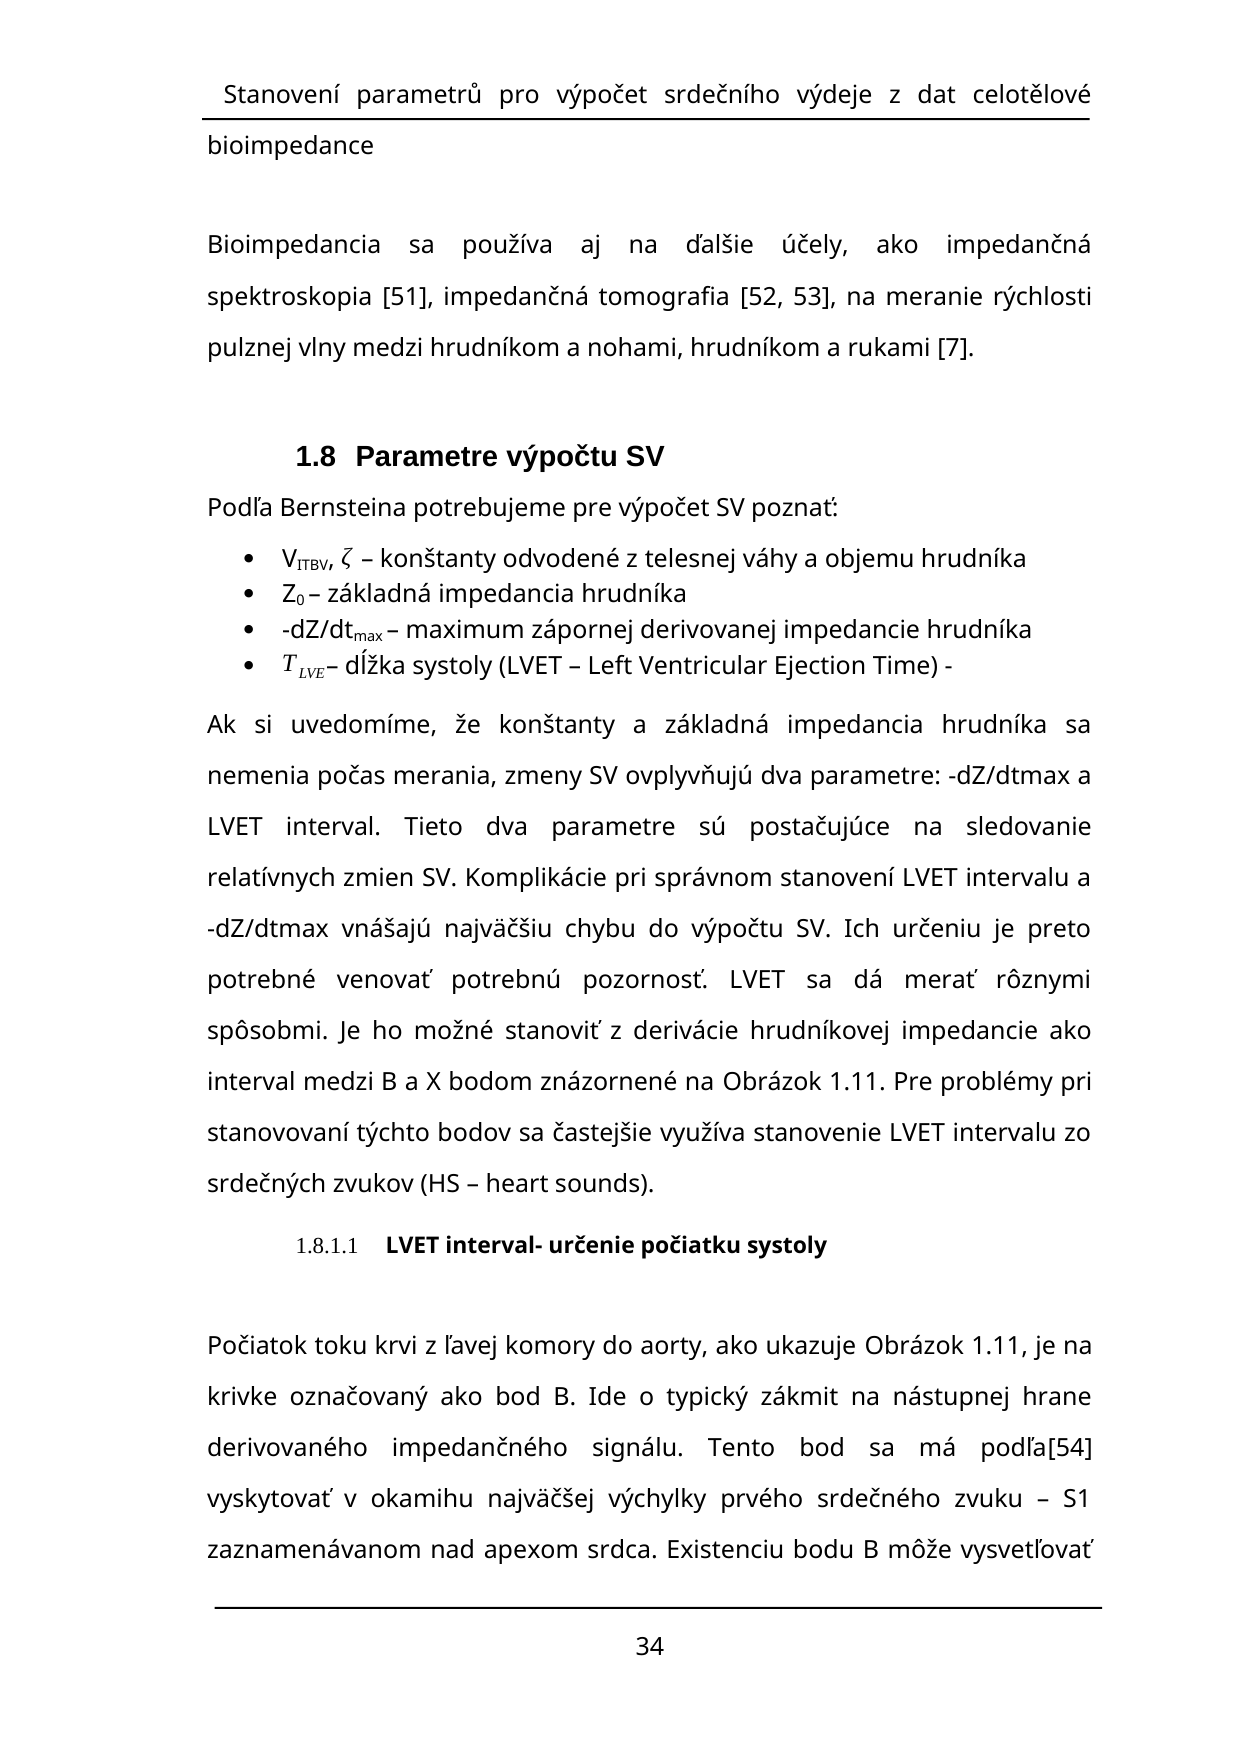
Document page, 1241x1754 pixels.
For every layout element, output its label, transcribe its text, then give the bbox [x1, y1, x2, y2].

list VITBV, – konštanty odvodené z telesnej váhy a objemu hrudníka [244, 540, 1092, 574]
text Podľa Bernsteina potrebujeme pre výpočet SV poznať: [207, 489, 1092, 523]
text Bioimpedancia sa používa aj na ďalšie účely, ako impedančná spektroskopia [51], impedančná tomografia [52, 53], na meranie rýchlosti pulznej vlny medzi hrudníkom a nohami, hrudníkom a rukami [7]. [207, 227, 1092, 363]
text Ak si uvedomíme, že konštanty a základná impedancia hrudníka sa nemenia počas merania, zmeny SV ovplyvňujú dva parametre: -dZ/dtmax a LVET interval. Tieto dva parametre sú postačujúce na sledovanie relatívnych zmien SV. Komplikácie pri správnom stanovení LVET intervalu a -dZ/dtmax vnášajú najväčšiu chybu do výpočtu SV. Ich určeniu je preto potrebné venovať potrebnú pozornosť. LVET sa dá merať rôznymi spôsobmi. Je ho možné stanoviť z derivácie hrudníkovej impedancie ako interval medzi B a X bodom znázornené na Obrázok 1.11. Pre problémy pri stanovovaní týchto bodov sa častejšie využíva stanovenie LVET intervalu zo srdečných zvukov (HS – heart sounds). [207, 706, 1092, 1200]
subtitle Parametre výpočtu SV [295, 439, 1092, 472]
list – dĺžka systoly (LVET – Left Ventricular Ejection Time) - [244, 647, 1092, 684]
subtitle LVET interval- určenie počiatku systoly [295, 1229, 1092, 1261]
list Z0 – základná impedancia hrudníka [244, 576, 1092, 610]
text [207, 1327, 1092, 1566]
list -dZ/dtmax – maximum zápornej derivovanej impedancie hrudníka [244, 612, 1092, 646]
